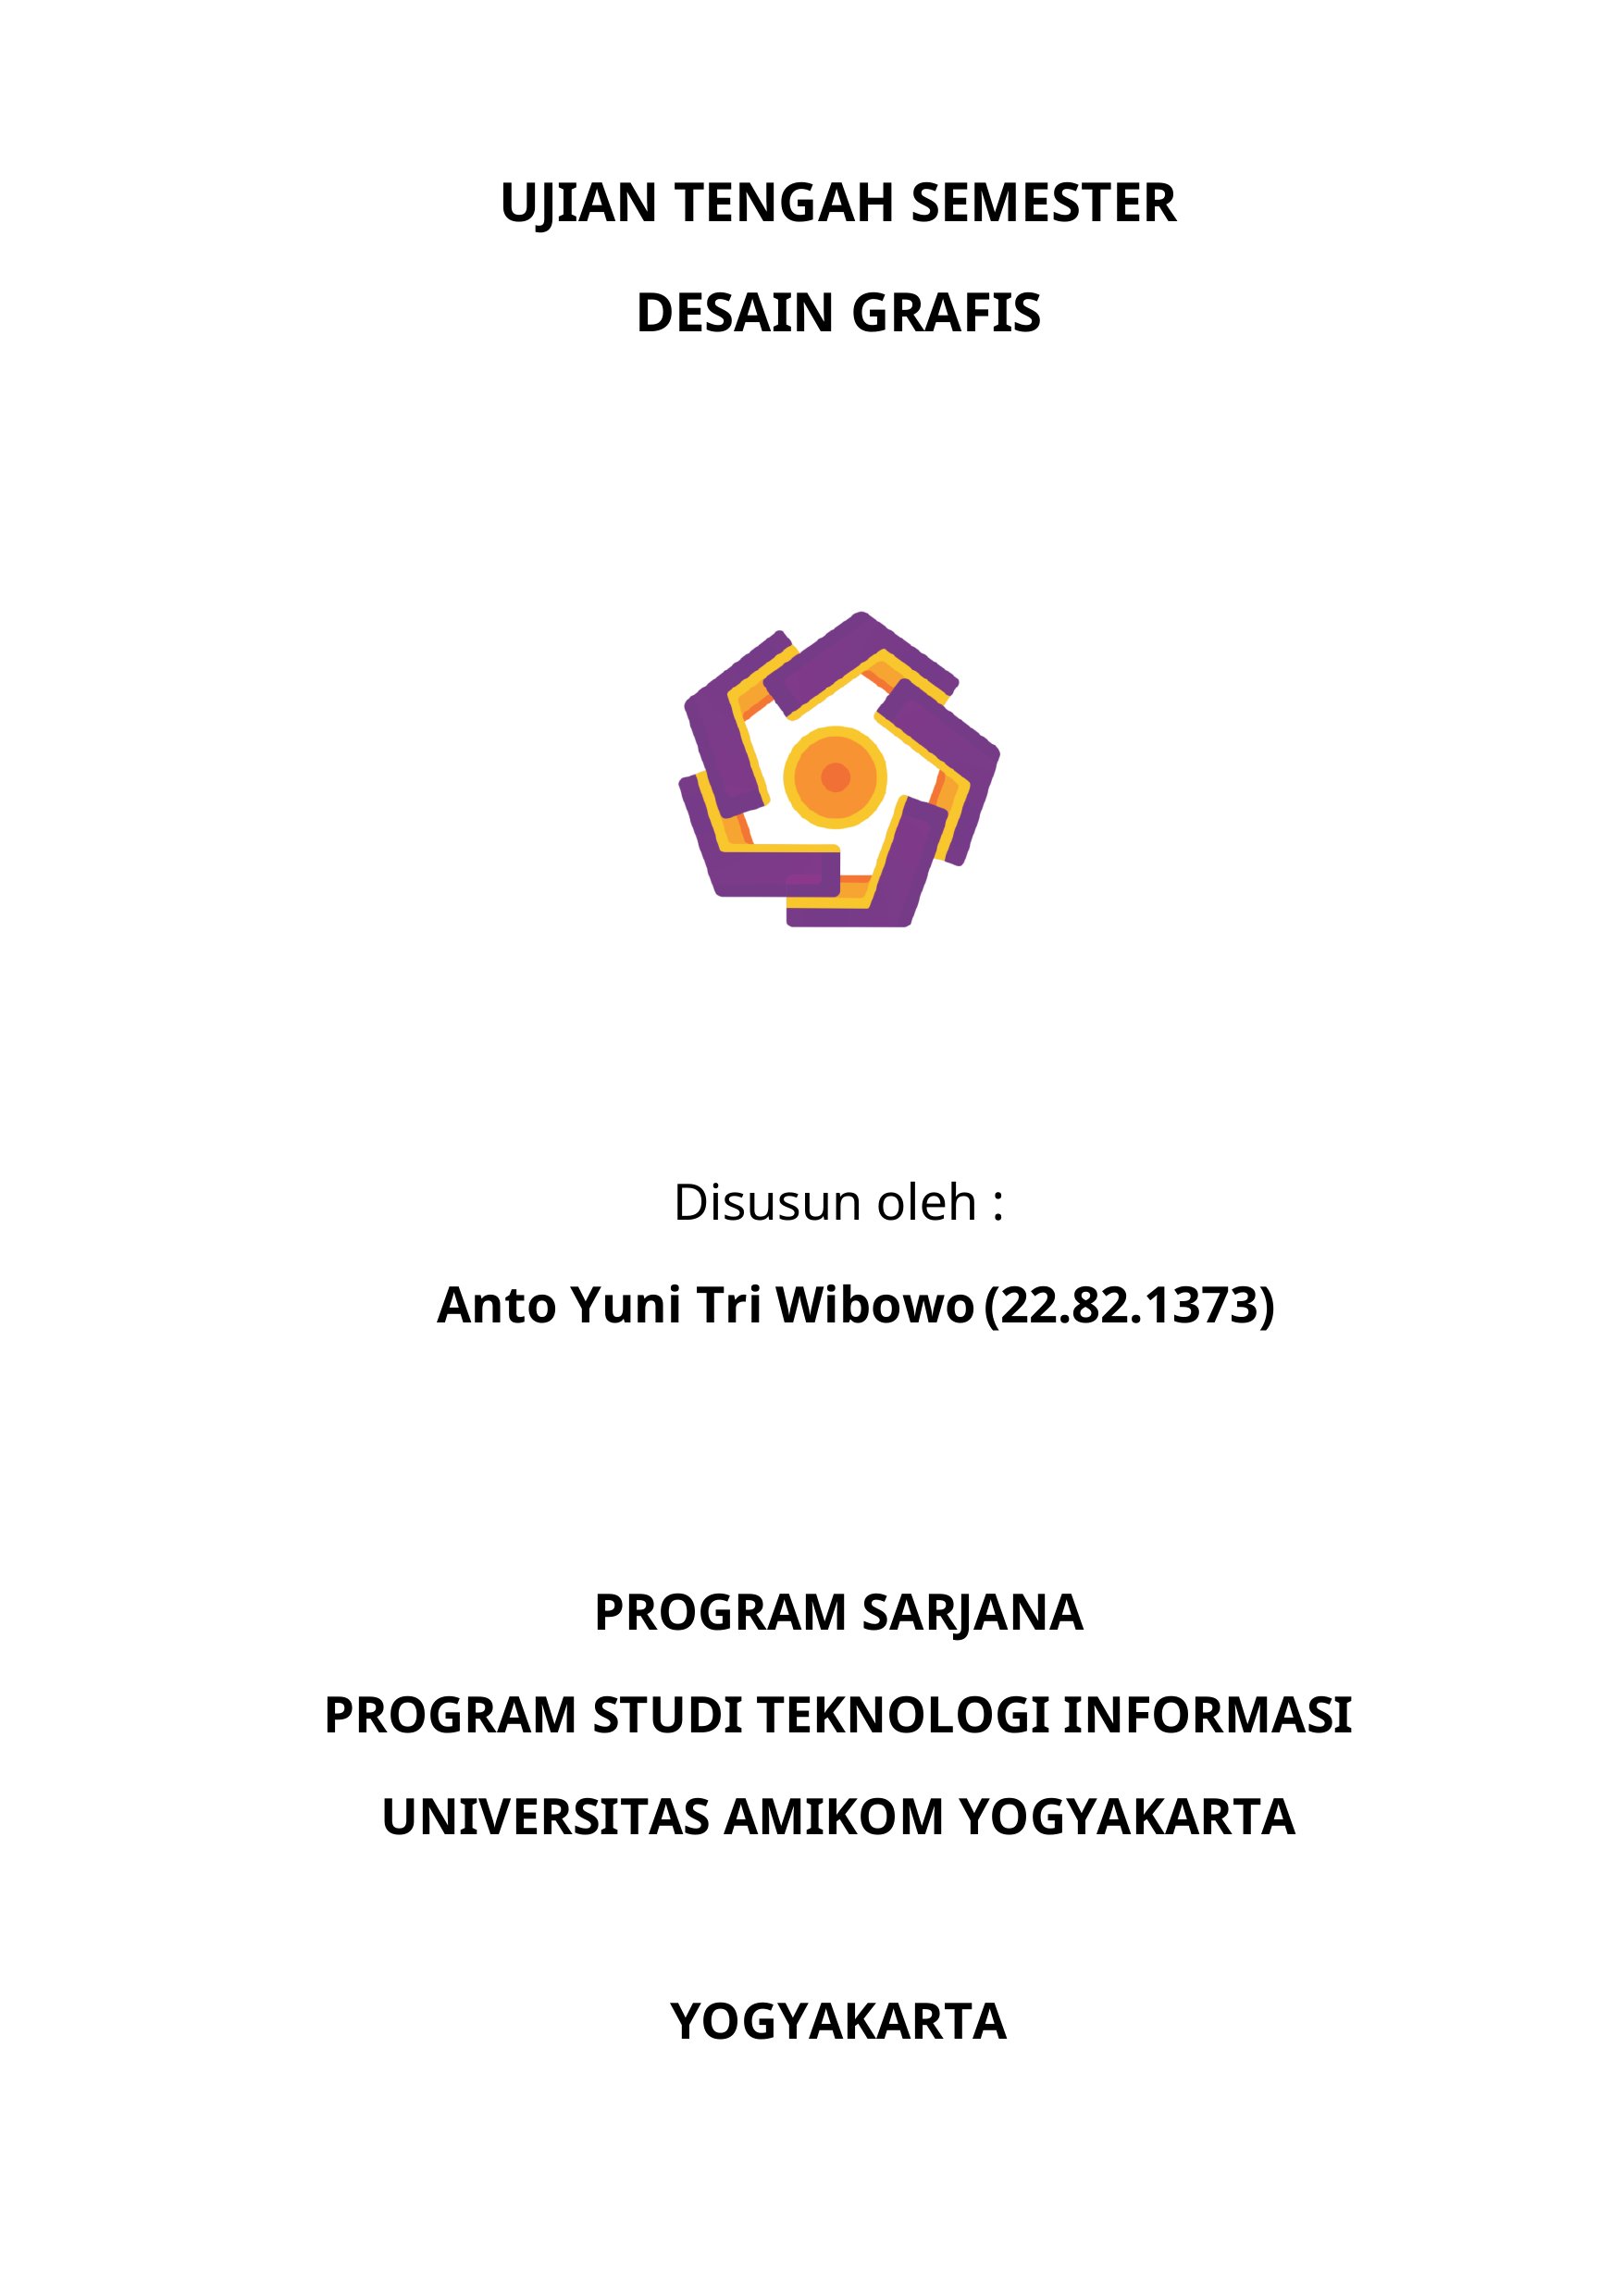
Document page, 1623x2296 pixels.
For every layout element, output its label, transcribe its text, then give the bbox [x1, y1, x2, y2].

text DESAIN GRAFIS [218, 274, 1459, 348]
text PROGRAM STUDI TEKNOLOGI INFORMASI [218, 1679, 1459, 1747]
text UJIAN TENGAH SEMESTER [218, 164, 1459, 238]
text YOGYAKARTA [218, 1986, 1459, 2054]
text UNIVERSITAS AMIKOM YOGYAKARTA [218, 1781, 1459, 1849]
picture [657, 589, 1022, 949]
text Disusun oleh : [218, 1167, 1459, 1235]
text Anto Yuni Tri Wibowo (22.82.1373) [437, 1270, 1459, 1337]
text PROGRAM SARJANA [218, 1576, 1459, 1644]
